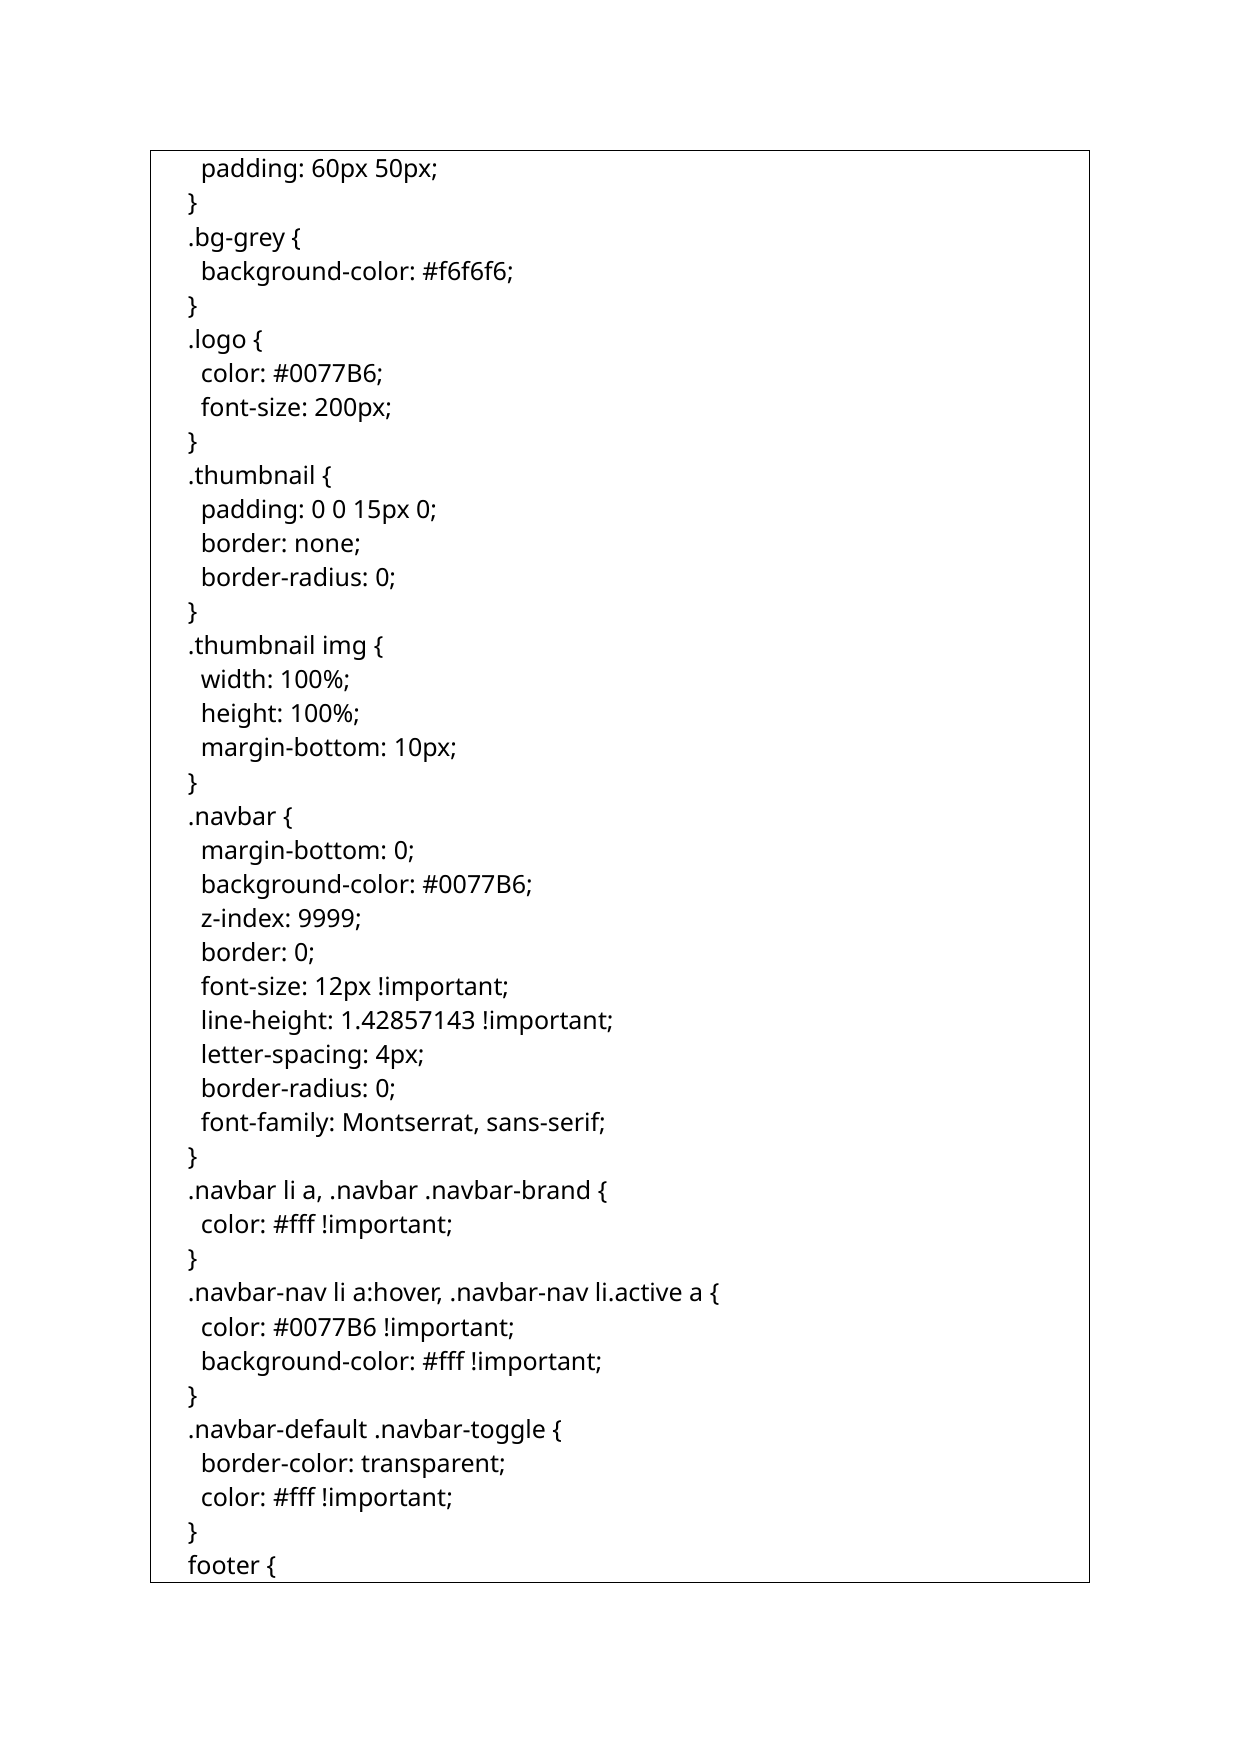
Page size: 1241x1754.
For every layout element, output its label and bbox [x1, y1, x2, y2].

table_header [151, 151, 1089, 1582]
